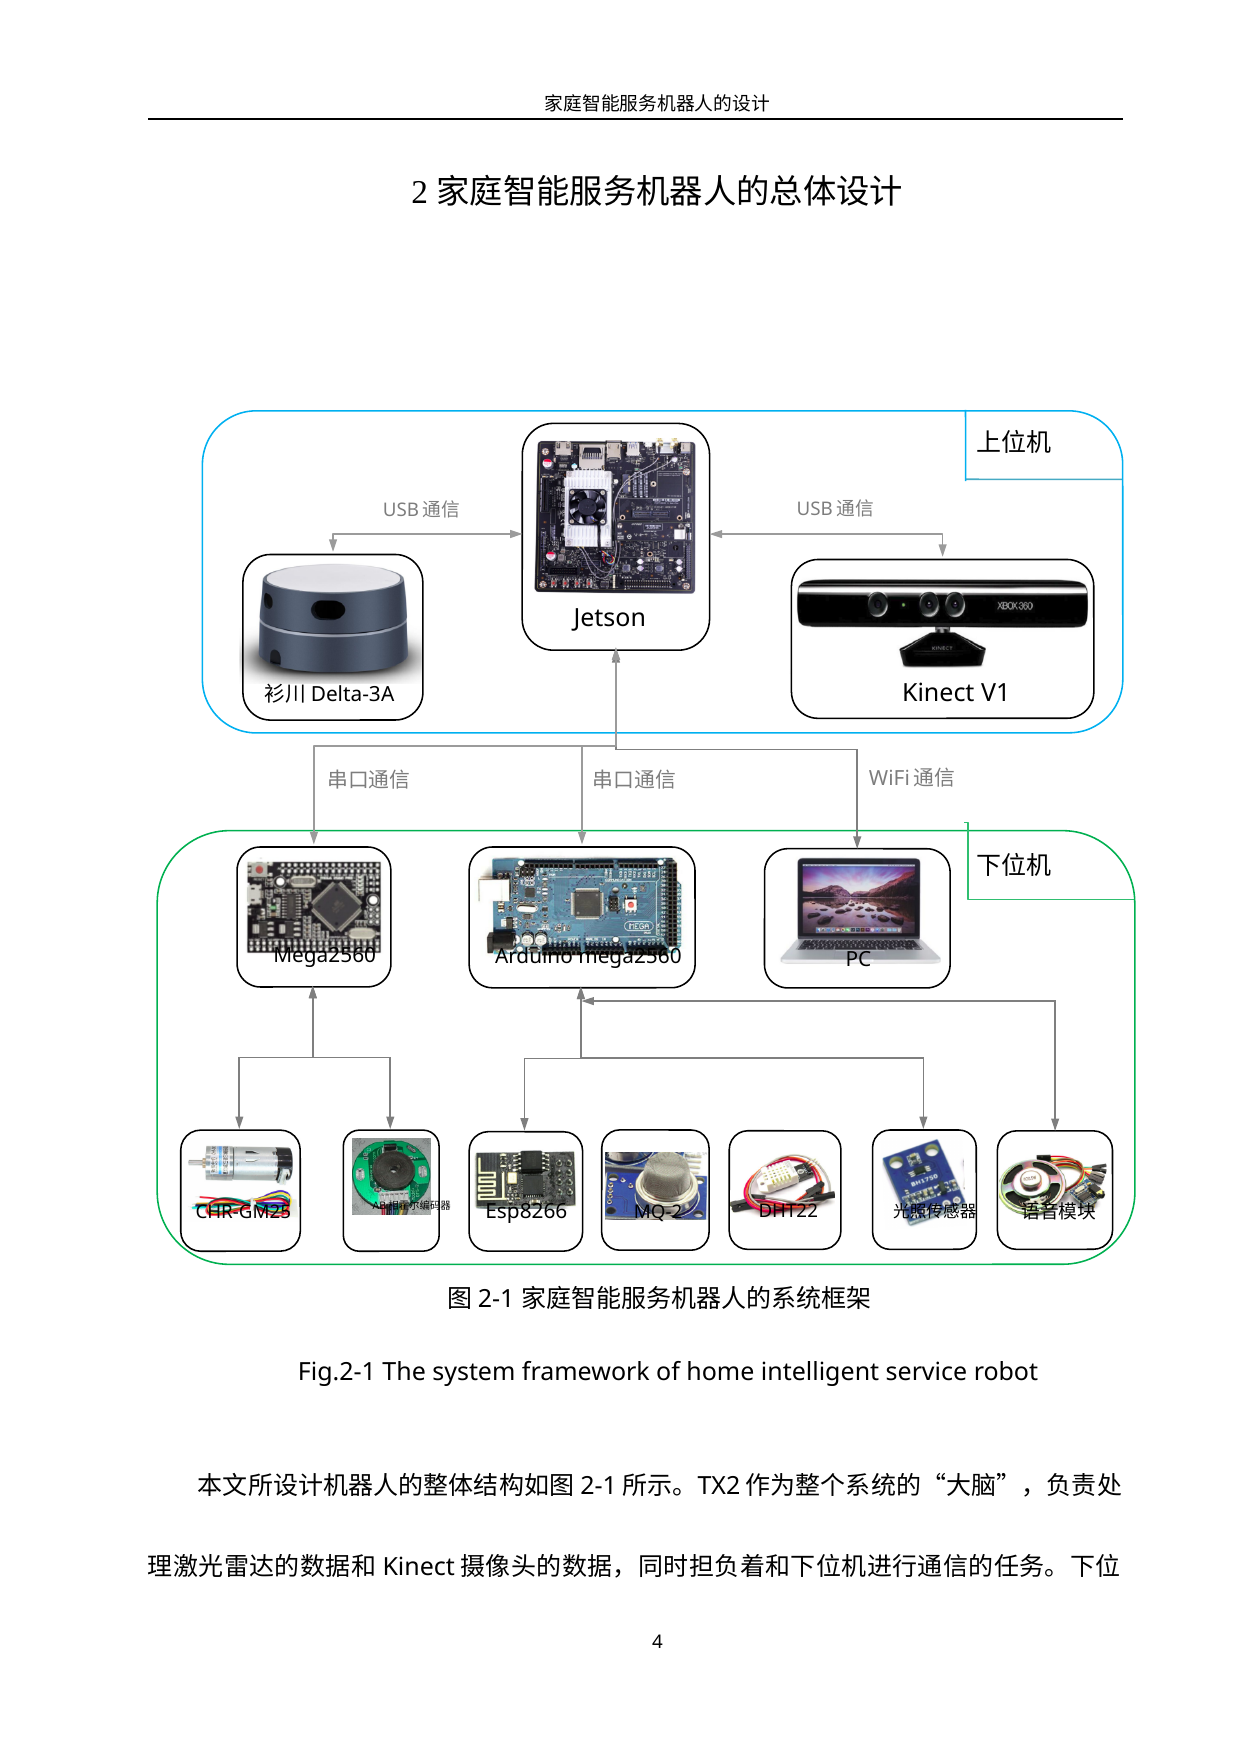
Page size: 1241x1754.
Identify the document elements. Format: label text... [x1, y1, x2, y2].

picture [999, 1149, 1107, 1216]
text Fig.2-1 The system framework of home intelligent service robot [148, 1338, 1123, 1403]
picture [472, 848, 690, 966]
picture [788, 566, 798, 674]
picture [244, 556, 422, 690]
picture [352, 1138, 431, 1215]
picture [774, 846, 856, 851]
picture [881, 1135, 966, 1230]
picture [653, 1206, 662, 1217]
picture [243, 857, 384, 958]
picture [367, 948, 373, 958]
subtitle 2 家庭智能服务机器人的总体设计 [148, 157, 1123, 222]
picture [793, 566, 1093, 674]
picture [605, 1152, 708, 1220]
picture [1087, 566, 1096, 674]
picture [534, 438, 696, 594]
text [148, 1451, 1123, 1597]
picture [859, 846, 945, 855]
text 图2-1 家庭智能服务机器人的系统框架 [148, 1264, 1123, 1329]
picture [225, 544, 430, 690]
picture [183, 1138, 299, 1222]
picture [774, 850, 945, 970]
picture [472, 1148, 578, 1209]
picture [730, 1151, 835, 1219]
picture [472, 845, 690, 856]
